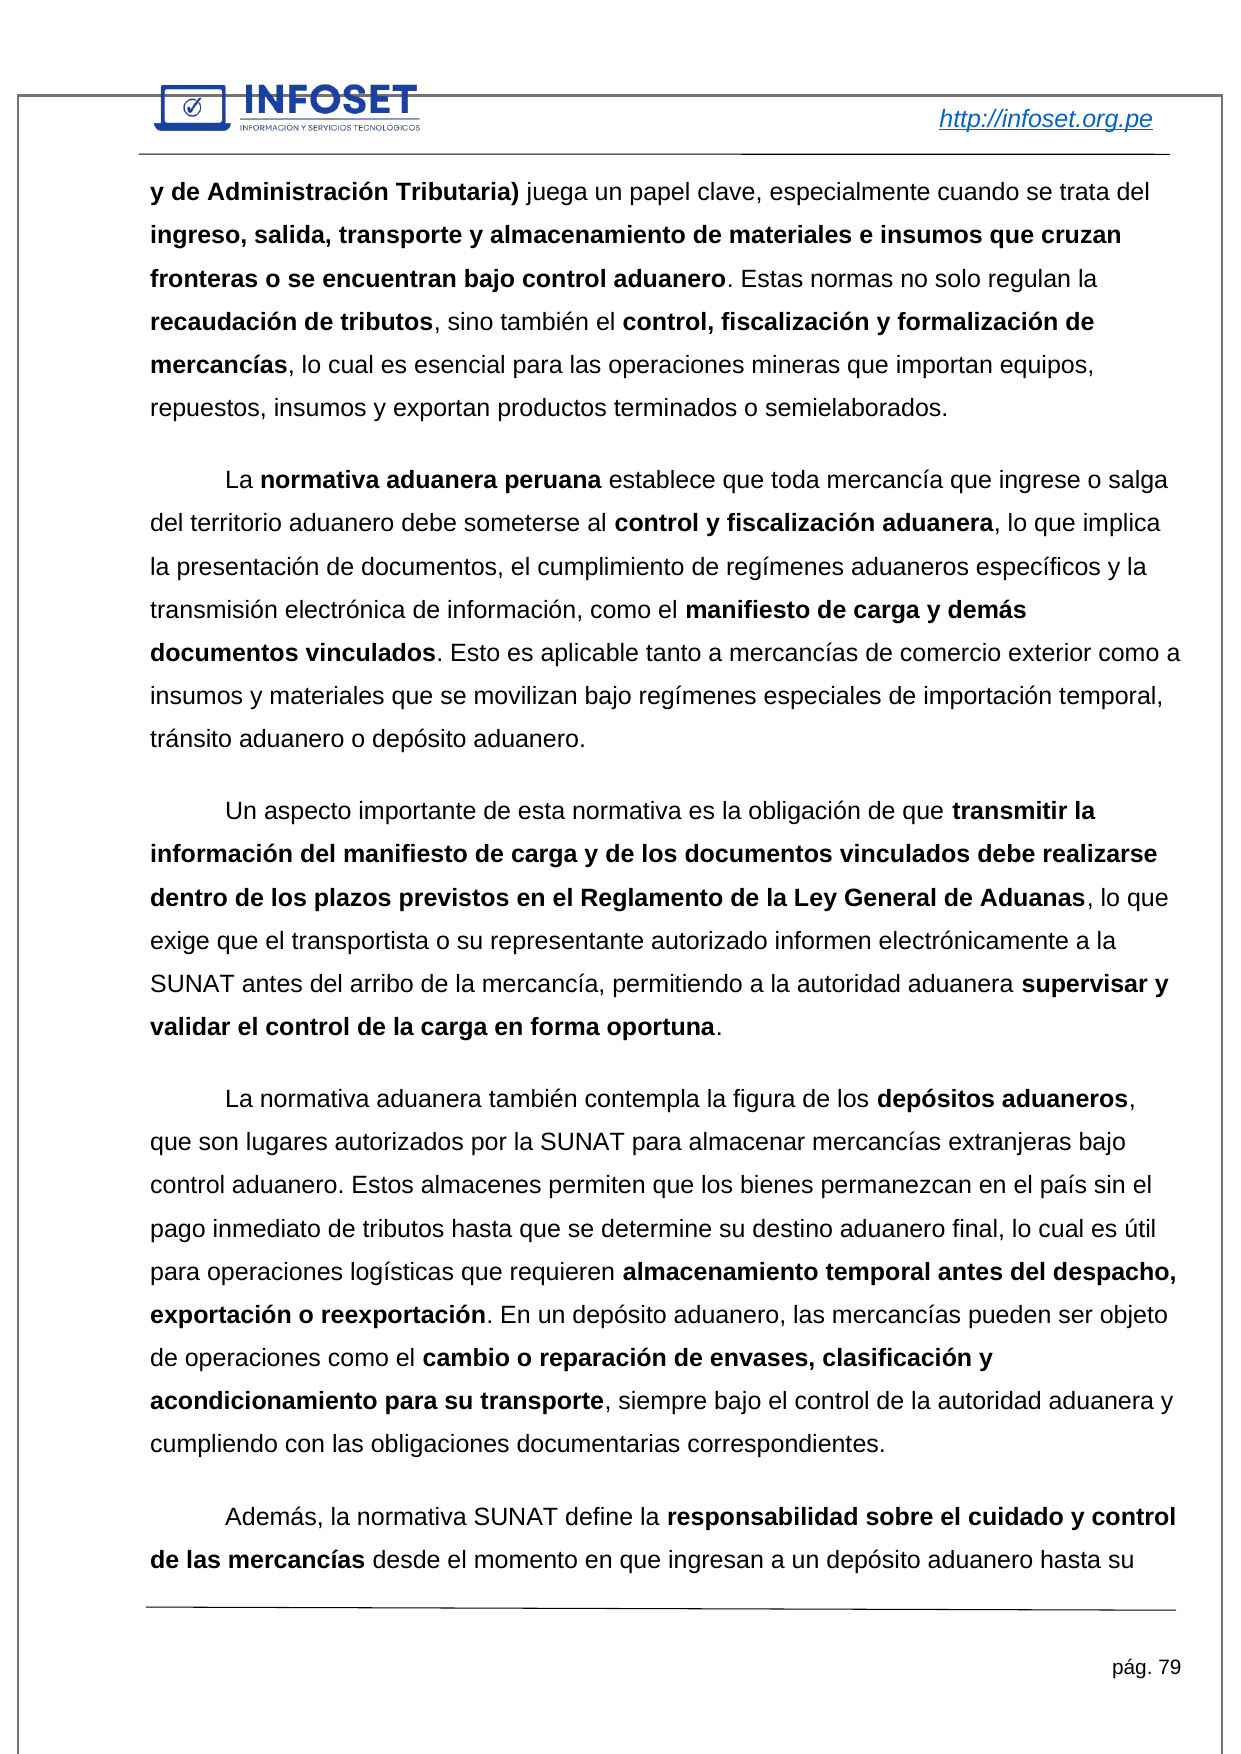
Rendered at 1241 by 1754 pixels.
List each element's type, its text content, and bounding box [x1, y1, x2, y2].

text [150, 1501, 1181, 1573]
text Un aspecto importante de esta normativa es la obligación de que transmitir la información del manifiesto de carga y de los documentos vinculados debe realizarse dentro de los plazos previstos en el Reglamento de la Ley General de Aduanas, lo que exige que el transportista o su representante autorizado informen electrónicamente a la SUNAT antes del arribo de la mercancía, permitiendo a la autoridad aduanera supervisar y validar el control de la carga en forma oportuna. [150, 796, 1181, 1041]
text La normativa aduanera peruana establece que toda mercancía que ingrese o salga del territorio aduanero debe someterse al control y fiscalización aduanera, lo que implica la presentación de documentos, el cumplimiento de regímenes aduaneros específicos y la transmisión electrónica de información, como el manifiesto de carga y demás documentos vinculados. Esto es aplicable tanto a mercancías de comercio exterior como a insumos y materiales que se movilizan bajo regímenes especiales de importación temporal, tránsito aduanero o depósito aduanero. [150, 465, 1181, 753]
text La normativa aduanera también contempla la figura de los depósitos aduaneros, que son lugares autorizados por la SUNAT para almacenar mercancías extranjeras bajo control aduanero. Estos almacenes permiten que los bienes permanezcan en el país sin el pago inmediato de tributos hasta que se determine su destino aduanero final, lo cual es útil para operaciones logísticas que requieren almacenamiento temporal antes del despacho, exportación o reexportación. En un depósito aduanero, las mercancías pueden ser objeto de operaciones como el cambio o reparación de envases, clasificación y acondicionamiento para su transporte, siempre bajo el control de la autoridad aduanera y cumpliendo con las obligaciones documentarias correspondientes. [150, 1084, 1181, 1458]
picture [150, 81, 423, 134]
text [150, 177, 1181, 422]
